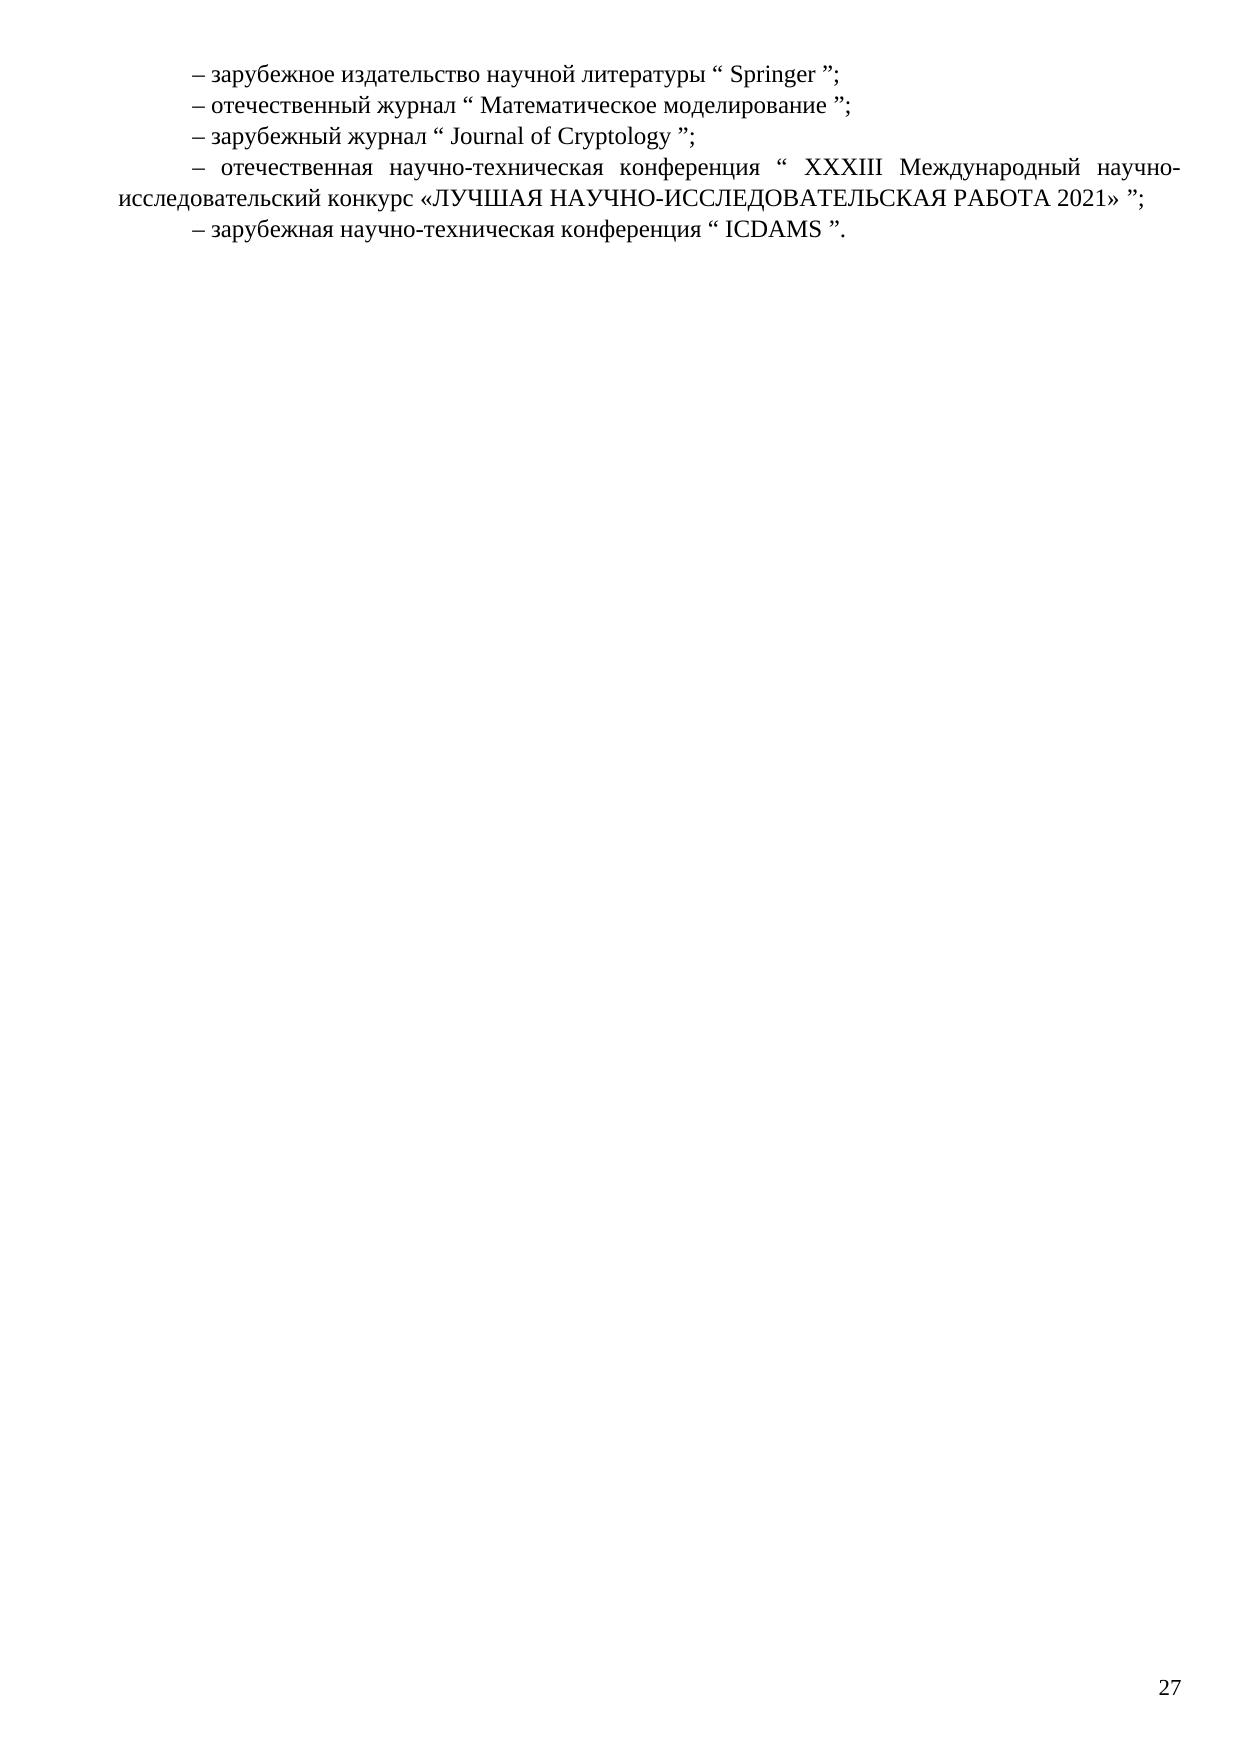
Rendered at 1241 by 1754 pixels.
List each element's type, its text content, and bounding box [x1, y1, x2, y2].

text – зарубежный журнал “ Journal of Cryptology ”; [118, 121, 450, 150]
text – отечественная научно-техническая конференция “ XXXIII Международный научно-исследовательский конкурс «ЛУЧШАЯ НАУЧНО-ИССЛЕДОВАТЕЛЬСКАЯ РАБОТА 2021» ”; [118, 152, 1181, 212]
text – зарубежная научно-техническая конференция “ ICDAMS ”. [118, 214, 1181, 243]
text – зарубежный журнал “ Journal of Cryptology ”; [671, 121, 1181, 150]
text – отечественный журнал “ Математическое моделирование ”; [118, 90, 474, 119]
text – отечественный журнал “ Математическое моделирование ”; [827, 90, 1181, 119]
text – зарубежное издательство научной литературы “ Springer ”; [118, 59, 1181, 88]
